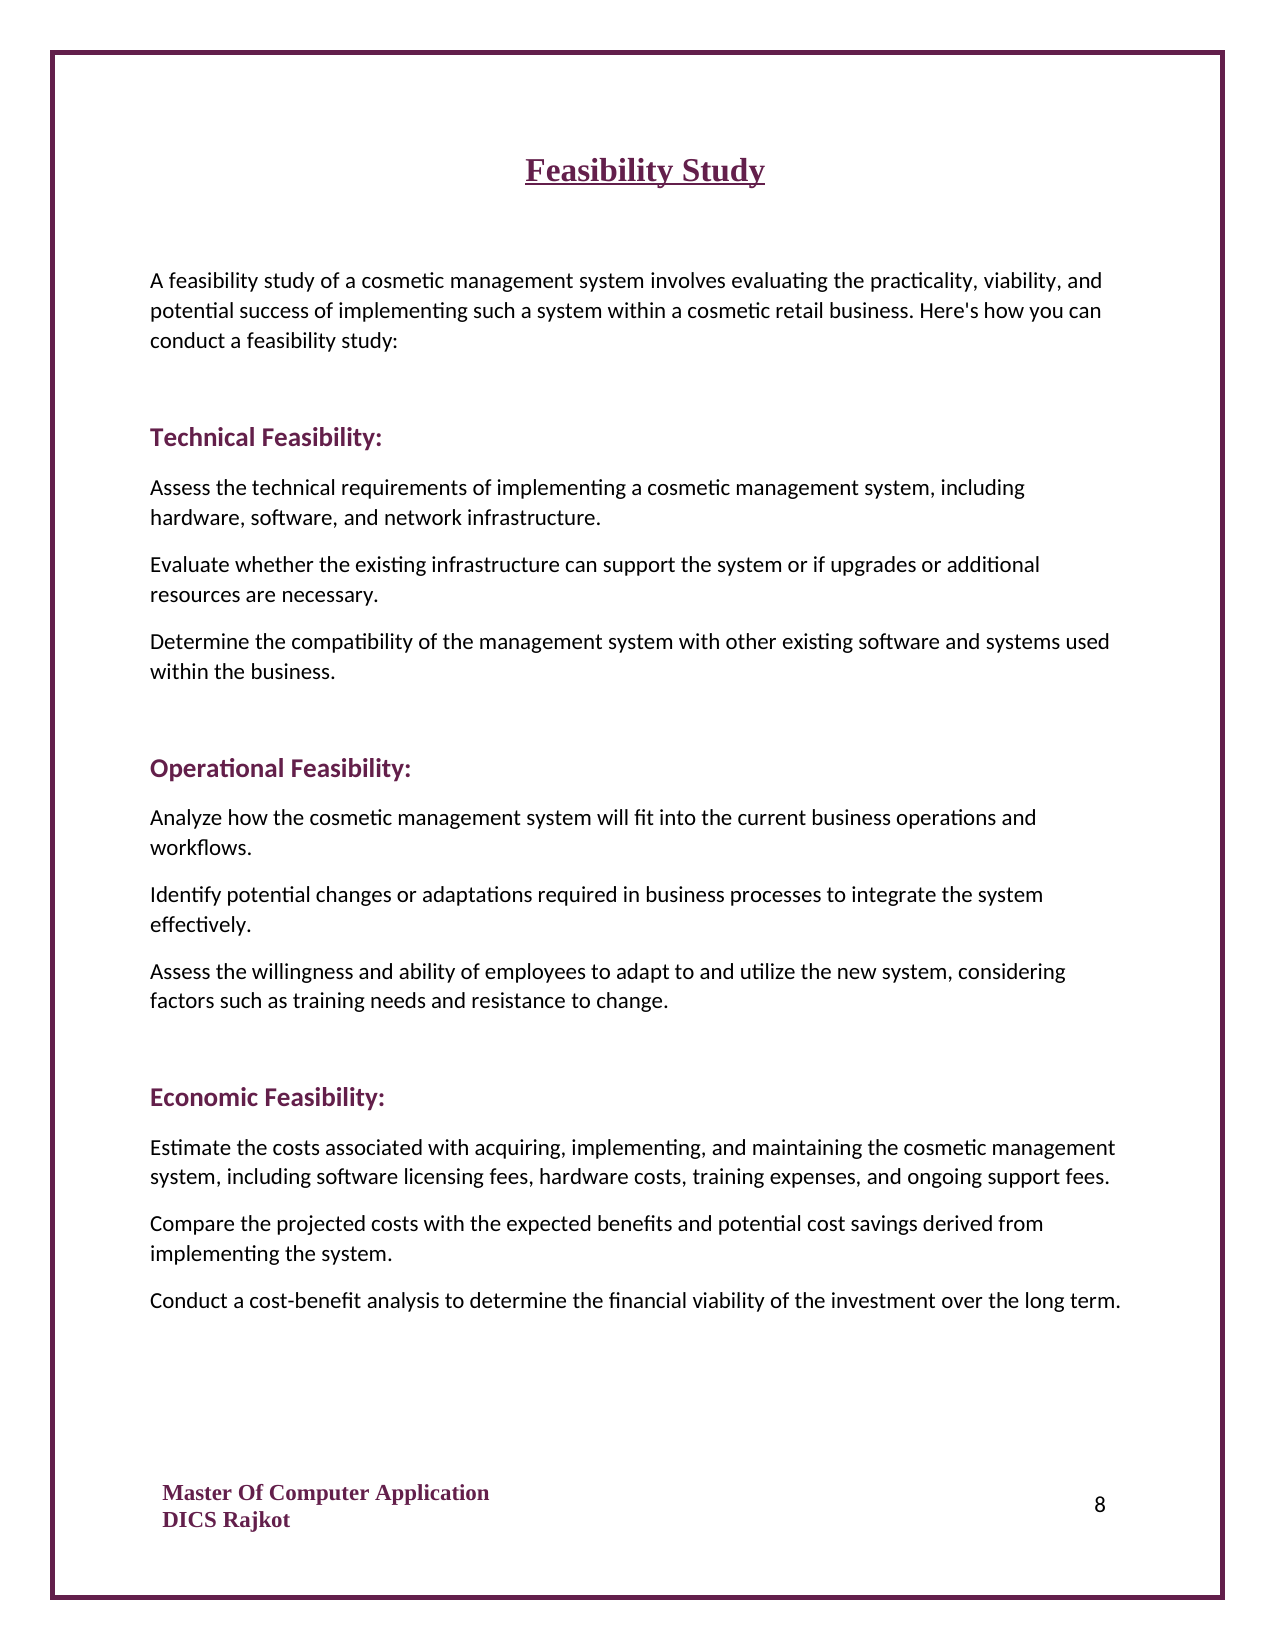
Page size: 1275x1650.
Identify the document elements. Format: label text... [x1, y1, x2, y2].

text Conduct a cost-benefit analysis to determine the financial viability of the investment over the long term. [150, 1286, 1206, 1314]
text Assess the willingness and ability of employees to adapt to and utilize the new system, considering factors such as training needs and resistance to change. [150, 957, 1069, 1014]
text Analyze how the cosmetic management system will fit into the current business operations and workflows. [150, 803, 1041, 861]
text Evaluate whether the existing infrastructure can support the system or if upgrades or additional resources are necessary. [150, 550, 1044, 608]
text Determine the compatibility of the management system with other existing software and systems used within the business. [150, 627, 1127, 685]
subtitle Economic Feasibility: [150, 1080, 1206, 1113]
text Compare the projected costs with the expected benefits and potential cost savings derived from implementing the system. [150, 1209, 1048, 1267]
text A feasibility study of a cosmetic management system involves evaluating the practicality, viability, and potential success of implementing such a system within a cosmetic retail business. Here's how you can conduct a feasibility study: [150, 266, 1104, 355]
text Identify potential changes or adaptations required in business processes to integrate the system effectively. [150, 880, 1047, 938]
subtitle Operational Feasibility: [150, 751, 1206, 784]
subtitle Technical Feasibility: [150, 421, 1206, 454]
text Assess the technical requirements of implementing a cosmetic management system, including hardware, software, and network infrastructure. [150, 473, 1029, 531]
subtitle Feasibility Study [292, 150, 998, 188]
text Estimate the costs associated with acquiring, implementing, and maintaining the cosmetic management system, including software licensing fees, hardware costs, training expenses, and ongoing support fees. [150, 1133, 1119, 1190]
